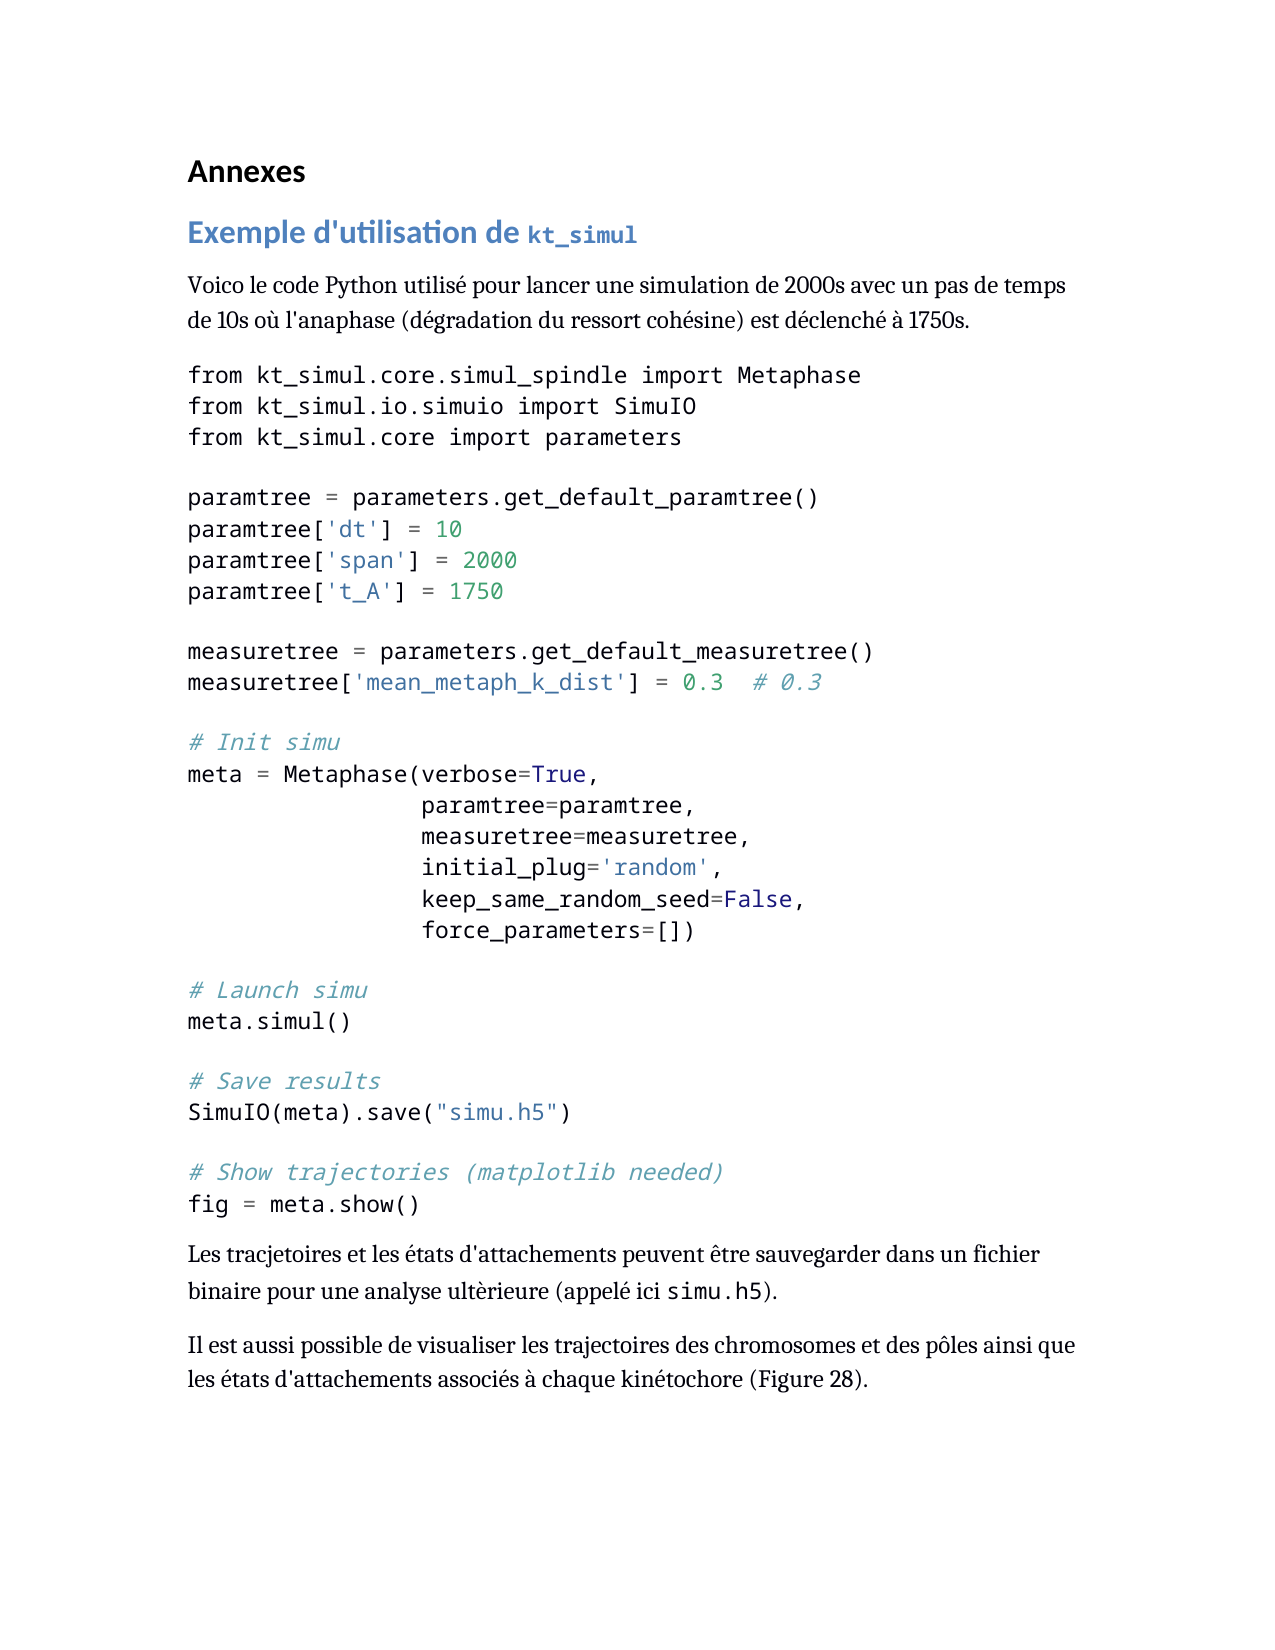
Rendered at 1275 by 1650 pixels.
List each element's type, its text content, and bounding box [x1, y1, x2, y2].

text Voico le code Python utilisé pour lancer une simulation de 2000s avec un pas de temps de 10s où l'anaphase (dégradation du ressort cohésine) est déclenché à 1750s. [187, 271, 1087, 334]
text from kt_simul.core.simul_spindle import Metaphase from kt_simul.io.simuio import SimuIO from kt_simul.core import parameters paramtree = parameters.get_default_paramtree() paramtree['dt'] = 10 paramtree['span'] = 2000 paramtree['t_A'] = 1750 measuretree = parameters.get_default_measuretree() measuretree['mean_metaph_k_dist'] = 0.3 # 0.3 # Init simu meta = Metaphase(verbose=True, paramtree=paramtree, measuretree=measuretree, initial_plug='random', keep_same_random_seed=False, force_parameters=[]) # Launch simu meta.simul() # Save results SimuIO(meta).save("simu.h5") # Show trajectories (matplotlib needed) fig = meta.show() [187, 359, 1087, 1219]
subtitle Exemple d'utilisation de kt_simul [187, 212, 1087, 252]
text Les tracjetoires et les états d'attachements peuvent être sauvegarder dans un fichier binaire pour une analyse ultèrieure (appelé ici simu.h5). [187, 1239, 1087, 1306]
subtitle Annexes [187, 150, 1087, 191]
text Il est aussi possible de visualiser les trajectoires des chromosomes et des pôles ainsi que les états d'attachements associés à chaque kinétochore (Figure 28). [187, 1331, 1087, 1394]
